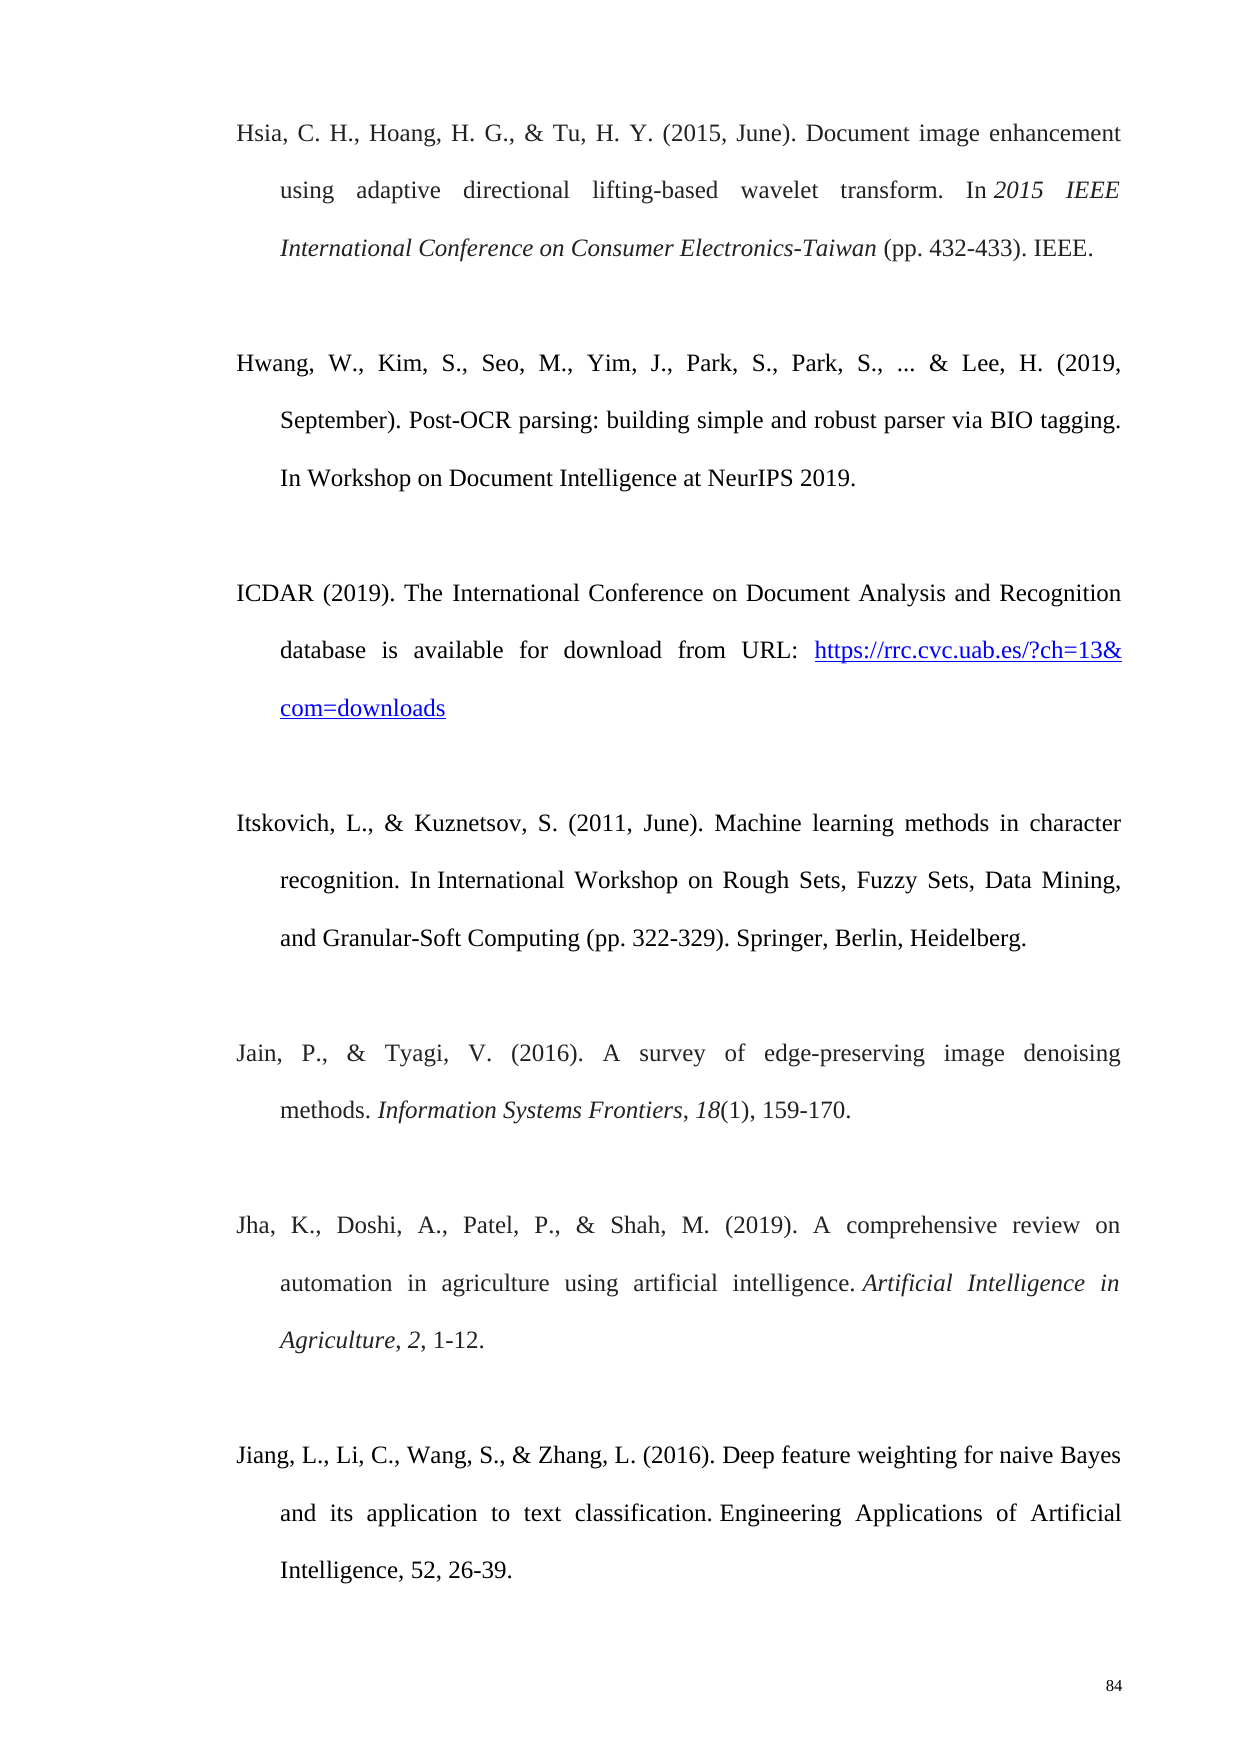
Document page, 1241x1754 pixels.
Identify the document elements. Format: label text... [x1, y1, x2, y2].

text ICDAR (2019). The International Conference on Document Analysis and Recognition database is available for download from URL: https://rrc.cvc.uab.es/?ch=13& com=downloads [236, 578, 1122, 722]
text Itskovich, L., & Kuznetsov, S. (2011, June). Machine learning methods in character recognition. In International Workshop on Rough Sets, Fuzzy Sets, Data Mining, and Granular-Soft Computing (pp. 322-329). Springer, Berlin, Heidelberg. [236, 808, 1122, 952]
text Jiang, L., Li, C., Wang, S., & Zhang, L. (2016). Deep feature weighting for naive Bayes and its application to text classification. Engineering Applications of Artificial Intelligence, 52, 26-39. [236, 1441, 1122, 1584]
text Hsia, C. H., Hoang, H. G., & Tu, H. Y. (2015, June). Document image enhancement using adaptive directional lifting-based wavelet transform. In 2015 IEEE International Conference on Consumer Electronics-Taiwan (pp. 432-433). IEEE. [236, 147, 1122, 262]
text Jain, P., & Tyagi, V. (2016). A survey of edge-preserving image denoising methods. Information Systems Frontiers, 18(1), 159-170. [236, 1067, 1122, 1124]
text Jha, K., Doshi, A., Patel, P., & Shah, M. (2019). A comprehensive review on automation in agriculture using artificial intelligence. Artificial Intelligence in Agriculture, 2, 1-12. [236, 1239, 1122, 1354]
text Hwang, W., Kim, S., Seo, M., Yim, J., Park, S., Park, S., ... & Lee, H. (2019, September). Post-OCR parsing: building simple and robust parser via BIO tagging. In Workshop on Document Intelligence at NeurIPS 2019. [236, 348, 1122, 492]
